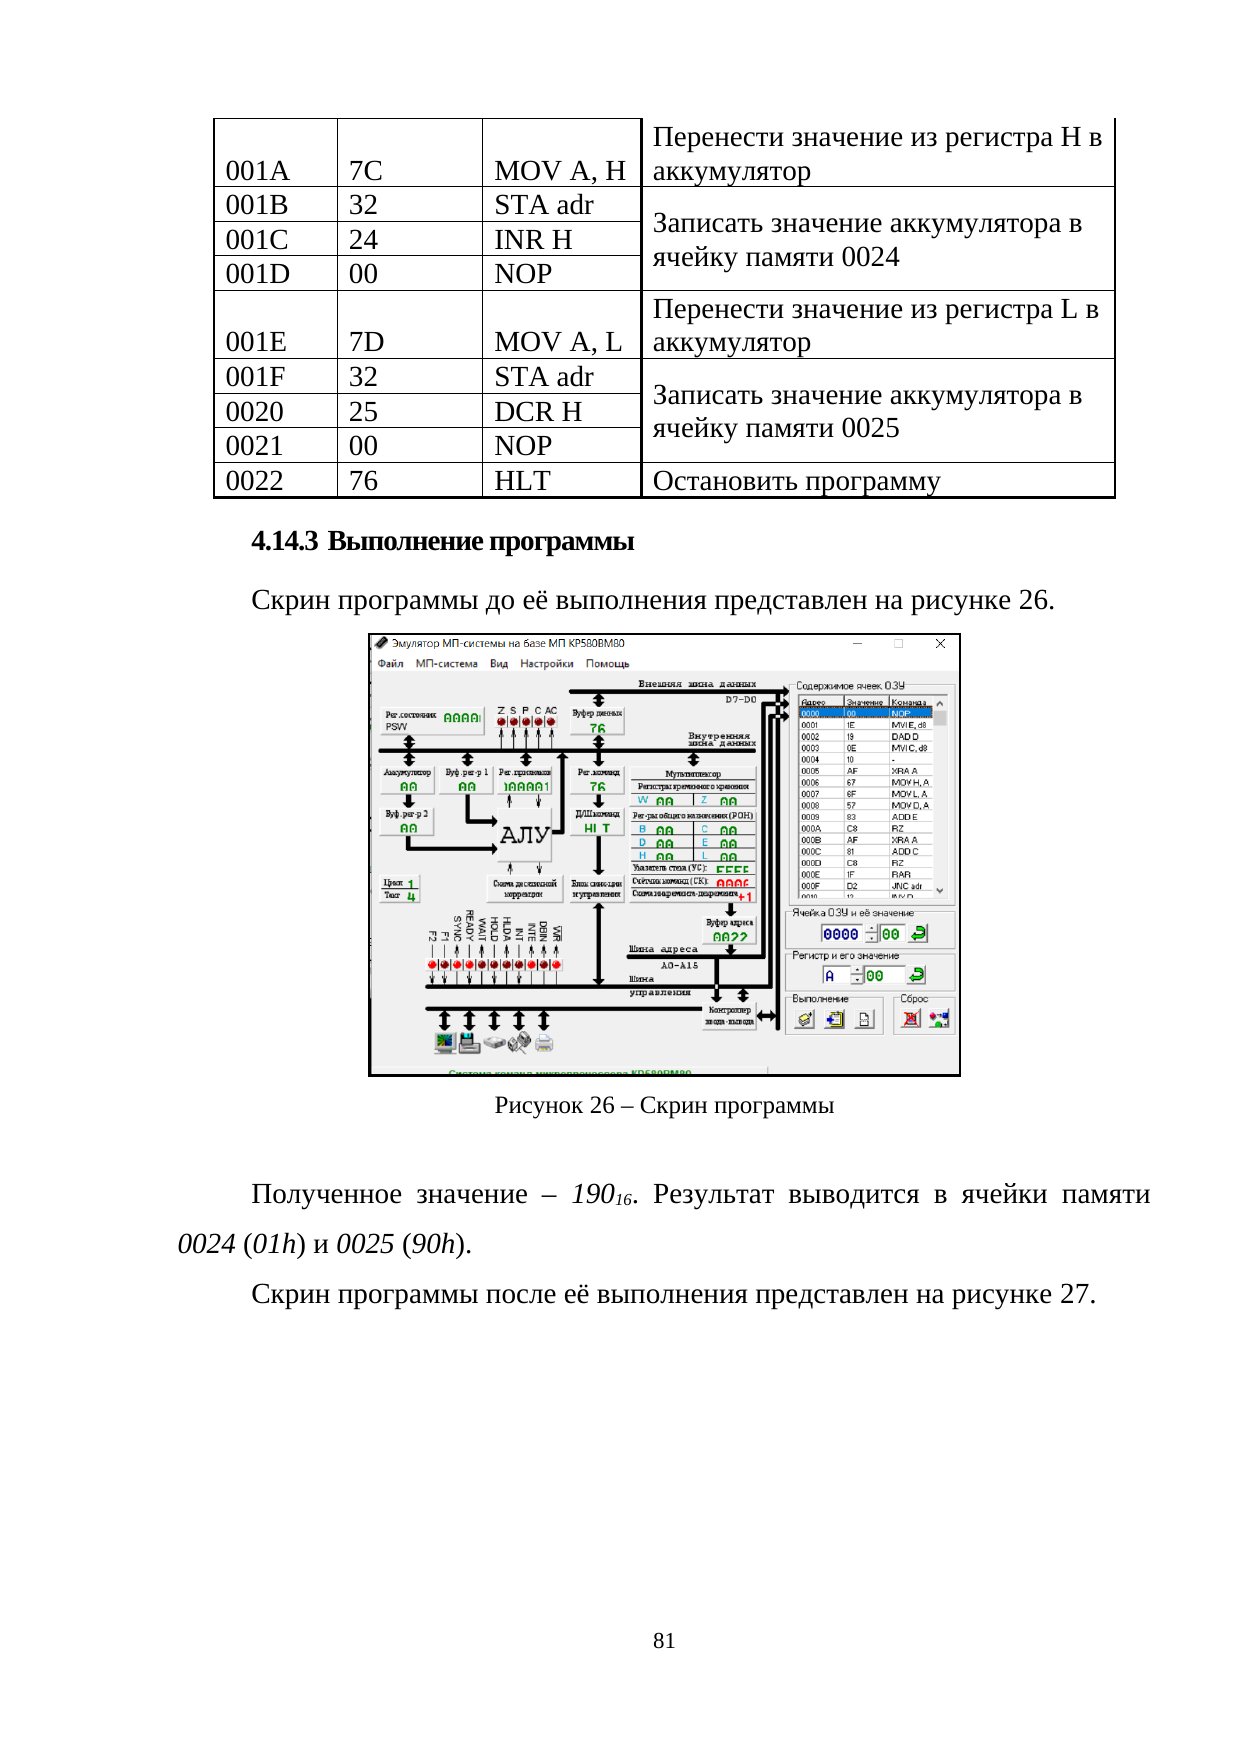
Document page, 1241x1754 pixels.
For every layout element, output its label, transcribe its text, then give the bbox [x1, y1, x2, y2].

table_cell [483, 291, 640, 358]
picture [370, 635, 959, 1074]
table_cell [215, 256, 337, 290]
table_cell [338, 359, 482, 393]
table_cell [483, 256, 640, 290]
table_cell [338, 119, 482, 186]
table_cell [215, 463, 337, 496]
text Скрин программы до её выполнения представлен на рисунке 26. [177, 582, 1152, 616]
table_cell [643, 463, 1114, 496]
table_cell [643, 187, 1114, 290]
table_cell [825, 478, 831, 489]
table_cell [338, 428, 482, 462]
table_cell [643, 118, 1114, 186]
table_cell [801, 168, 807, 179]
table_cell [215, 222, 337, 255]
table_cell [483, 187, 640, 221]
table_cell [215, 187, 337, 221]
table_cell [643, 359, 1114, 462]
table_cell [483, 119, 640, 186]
text Рисунок 26 – Скрин программы [177, 1090, 1152, 1118]
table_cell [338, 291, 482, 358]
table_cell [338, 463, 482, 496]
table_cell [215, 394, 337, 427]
title 4.14.3 Выполнение программы [177, 523, 1152, 557]
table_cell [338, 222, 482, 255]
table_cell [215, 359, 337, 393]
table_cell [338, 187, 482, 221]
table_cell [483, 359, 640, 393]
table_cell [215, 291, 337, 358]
text Полученное значение – 19016. Результат выводится в ячейки памяти 0024 (01h) и 0025 (90h). [177, 1176, 1152, 1260]
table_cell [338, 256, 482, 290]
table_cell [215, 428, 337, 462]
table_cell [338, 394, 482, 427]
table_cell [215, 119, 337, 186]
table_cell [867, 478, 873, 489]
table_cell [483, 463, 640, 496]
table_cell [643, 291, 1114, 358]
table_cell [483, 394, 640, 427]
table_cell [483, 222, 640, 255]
text Скрин программы после её выполнения представлен на рисунке 27. [177, 1277, 1152, 1310]
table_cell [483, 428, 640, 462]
